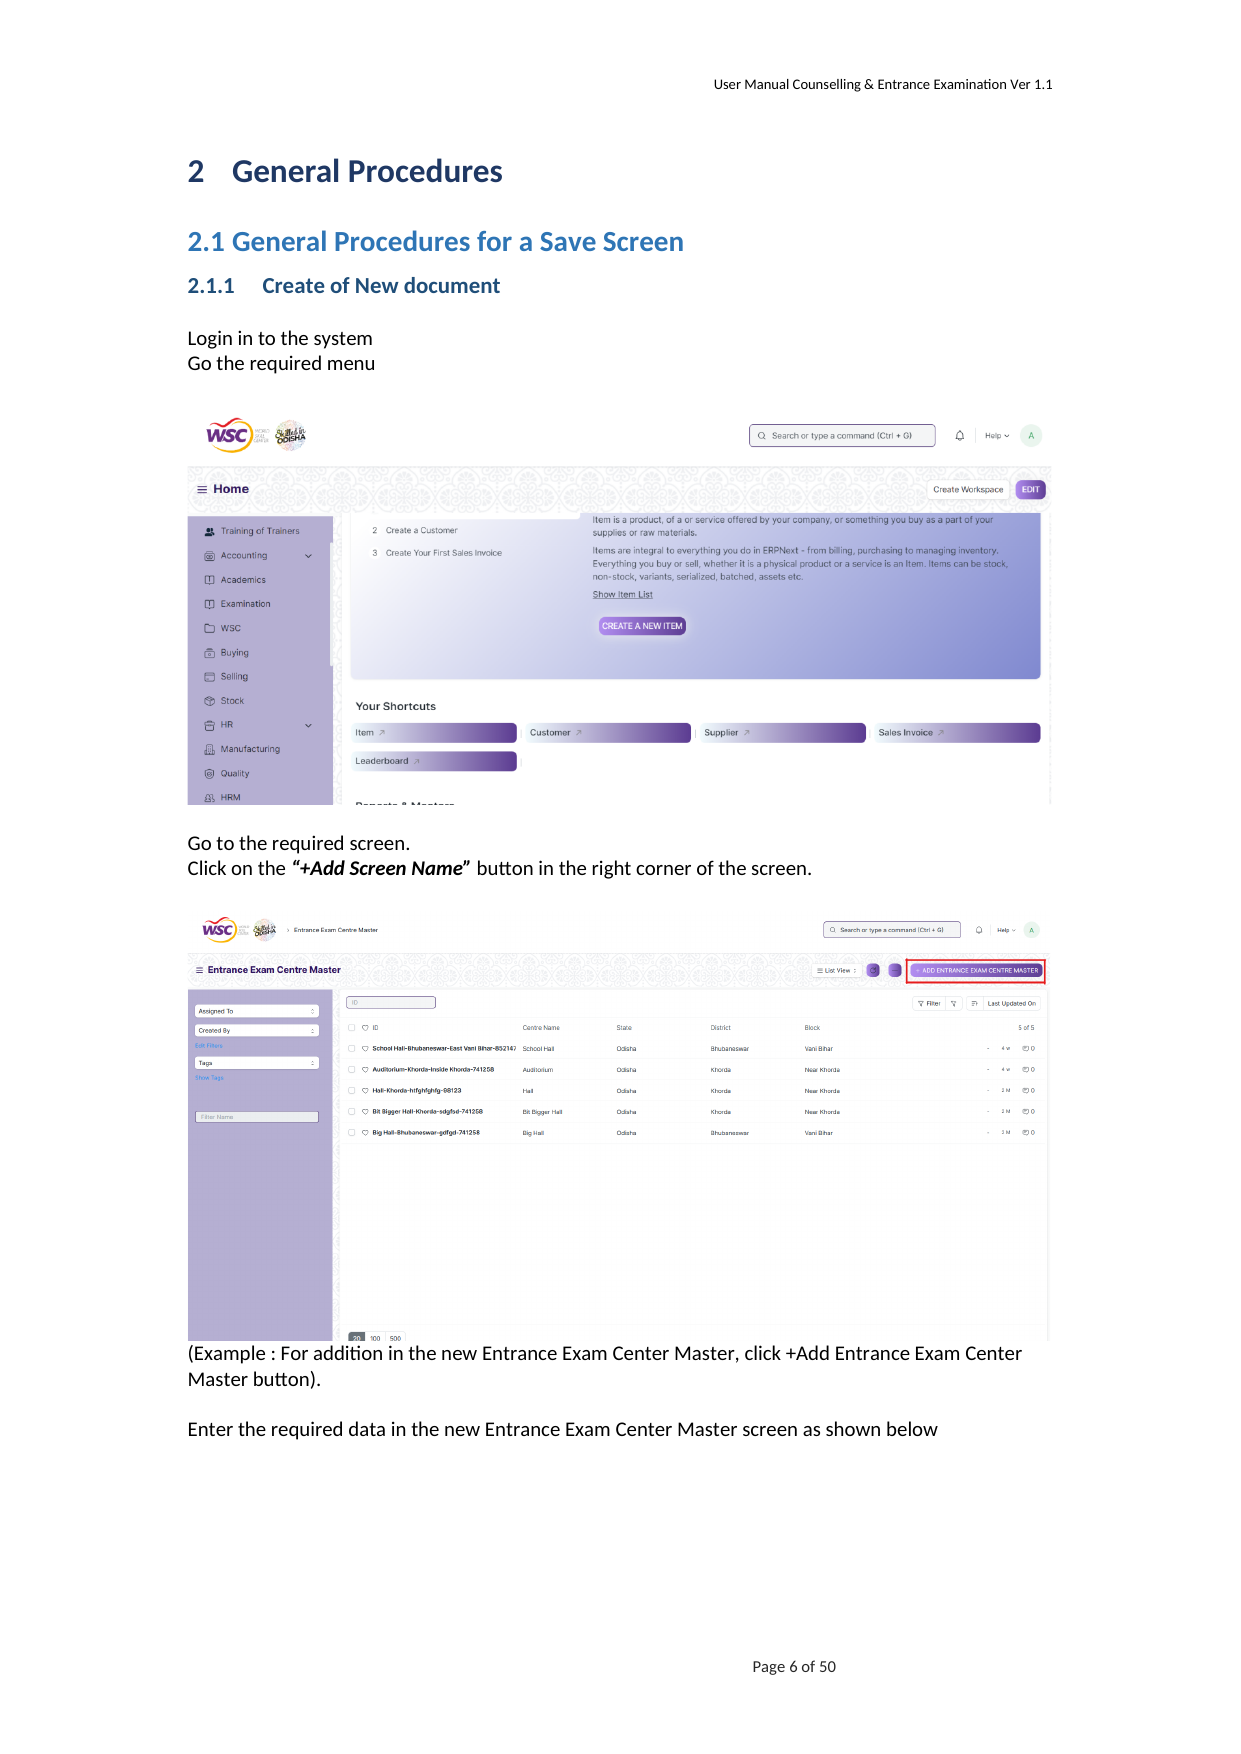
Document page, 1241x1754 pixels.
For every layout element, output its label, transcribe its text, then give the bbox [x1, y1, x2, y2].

picture [187, 911, 1051, 1341]
text Go the required menu [187, 351, 1053, 376]
subtitle General Procedures [187, 150, 1053, 191]
text Enter the required data in the new Entrance Exam Center Master screen as shown below [187, 1417, 1053, 1442]
text Go to the required screen. [187, 830, 1053, 855]
text (Example : For addition in the new Entrance Exam Center Master, click +Add Entrance Exam Center Master button). [187, 1340, 1053, 1391]
picture [187, 406, 1052, 805]
subtitle General Procedures for a Save Screen [187, 223, 1053, 259]
subtitle Create of New document [187, 272, 1053, 300]
text Login in to the system [187, 325, 1053, 351]
text Click on the “+Add Screen Name” button in the right corner of the screen. [187, 855, 1053, 881]
